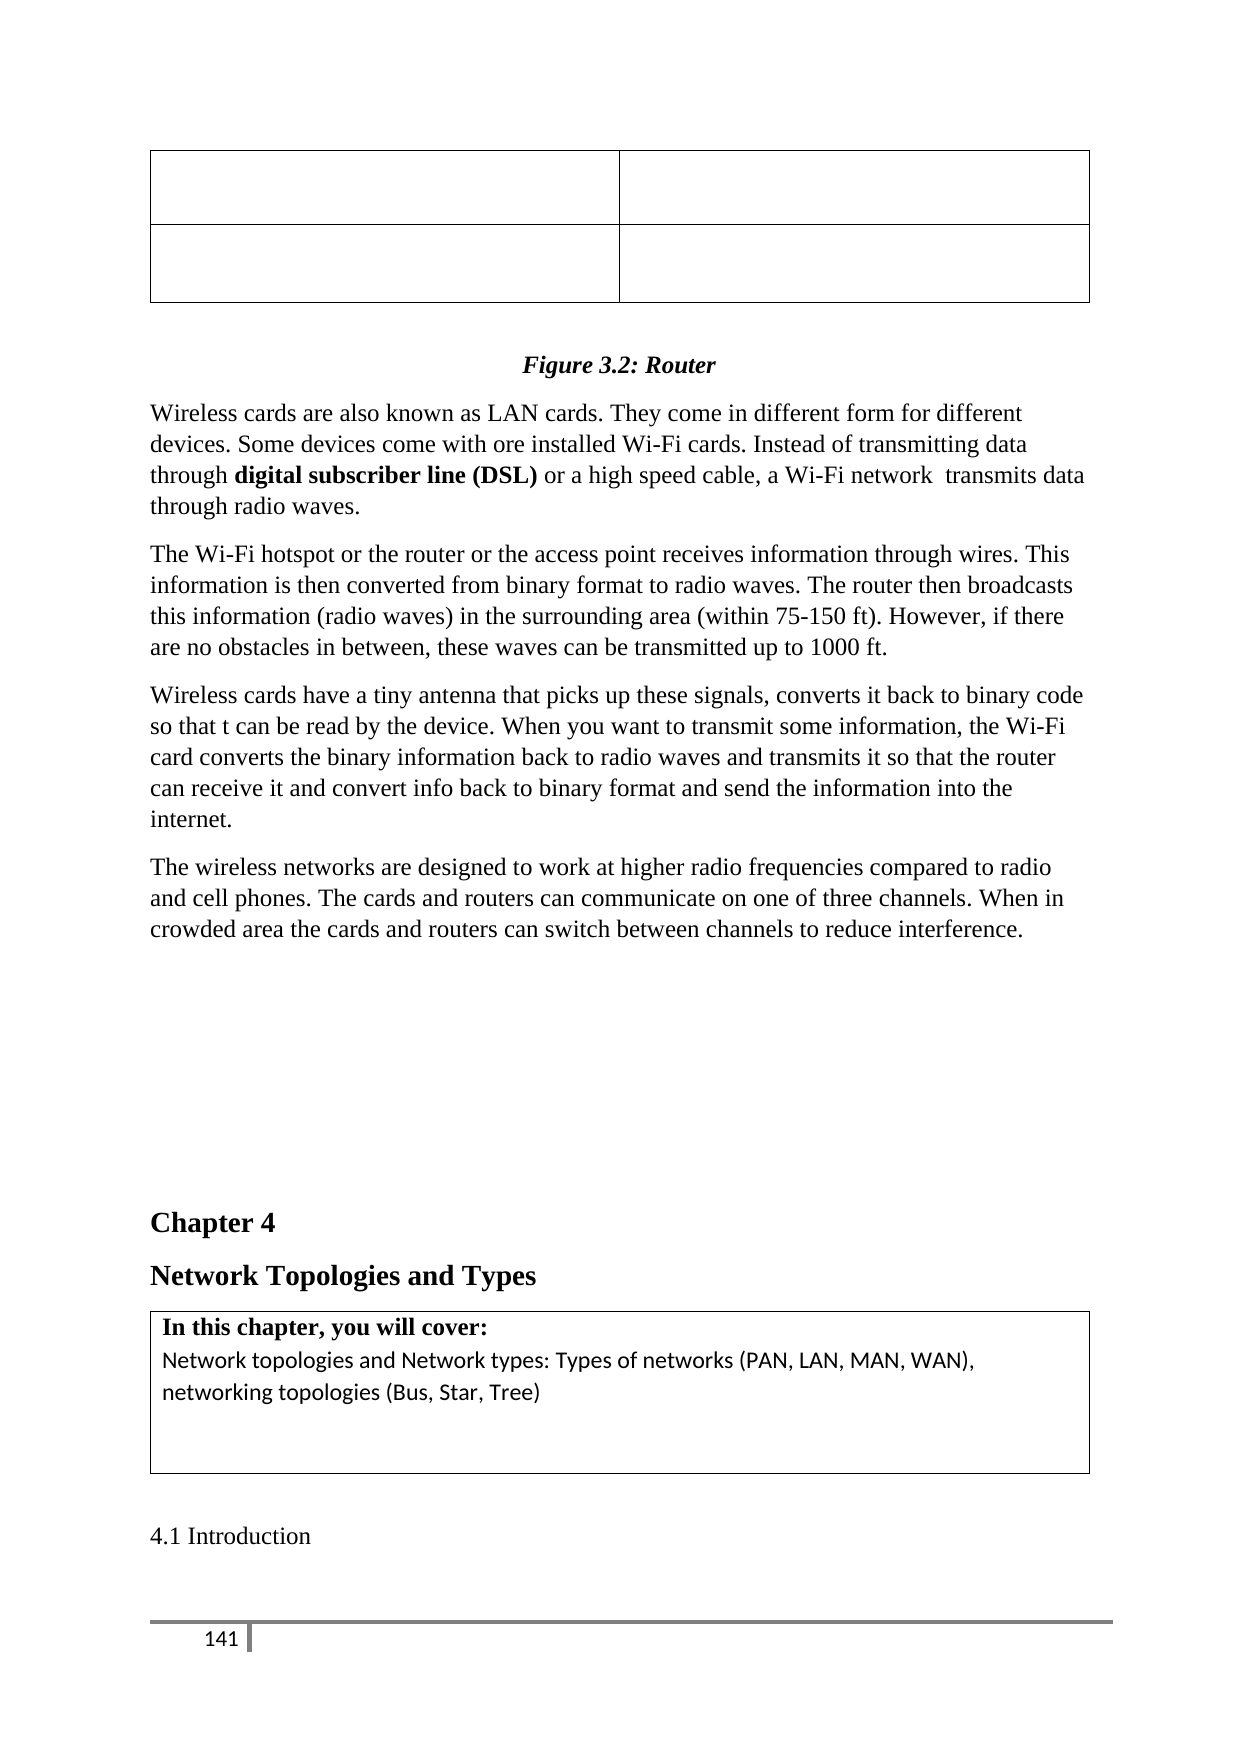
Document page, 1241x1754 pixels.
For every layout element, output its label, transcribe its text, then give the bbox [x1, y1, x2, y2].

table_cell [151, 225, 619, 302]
text Wireless cards have a tiny antenna that picks up these signals, converts it back to binary code so that t can be read by the device. When you want to transmit some information, the Wi-Fi card converts the binary information back to radio waves and transmits it so that the router can receive it and convert info back to binary format and send the information into the internet. [150, 680, 1090, 833]
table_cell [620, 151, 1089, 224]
text Figure 3.2: Router [150, 351, 1090, 379]
text The Wi-Fi hotspot or the router or the access point receives information through wires. This information is then converted from binary format to radio waves. The router then broadcasts this information (radio waves) in the surrounding area (within 75-150 ft). However, if there are no obstacles in between, these waves can be transmitted up to 1000 ft. [150, 539, 1090, 661]
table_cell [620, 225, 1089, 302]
text Wireless cards are also known as LAN cards. They come in different form for different devices. Some devices come with ore installed Wi-Fi cards. Instead of transmitting data through digital subscriber line (DSL) or a high speed cable, a Wi-Fi network transmits data through radio waves. [150, 398, 1090, 520]
text 4.1 Introduction [150, 1521, 1090, 1550]
text The wireless networks are designed to work at higher radio frequencies compared to radio and cell phones. The cards and routers can communicate on one of three channels. When in crowded area the cards and routers can switch between channels to reduce interference. [150, 852, 1090, 943]
text Network Topologies and Types [150, 1258, 1090, 1292]
text Chapter 4 [150, 1205, 1090, 1239]
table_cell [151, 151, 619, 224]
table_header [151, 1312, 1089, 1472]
